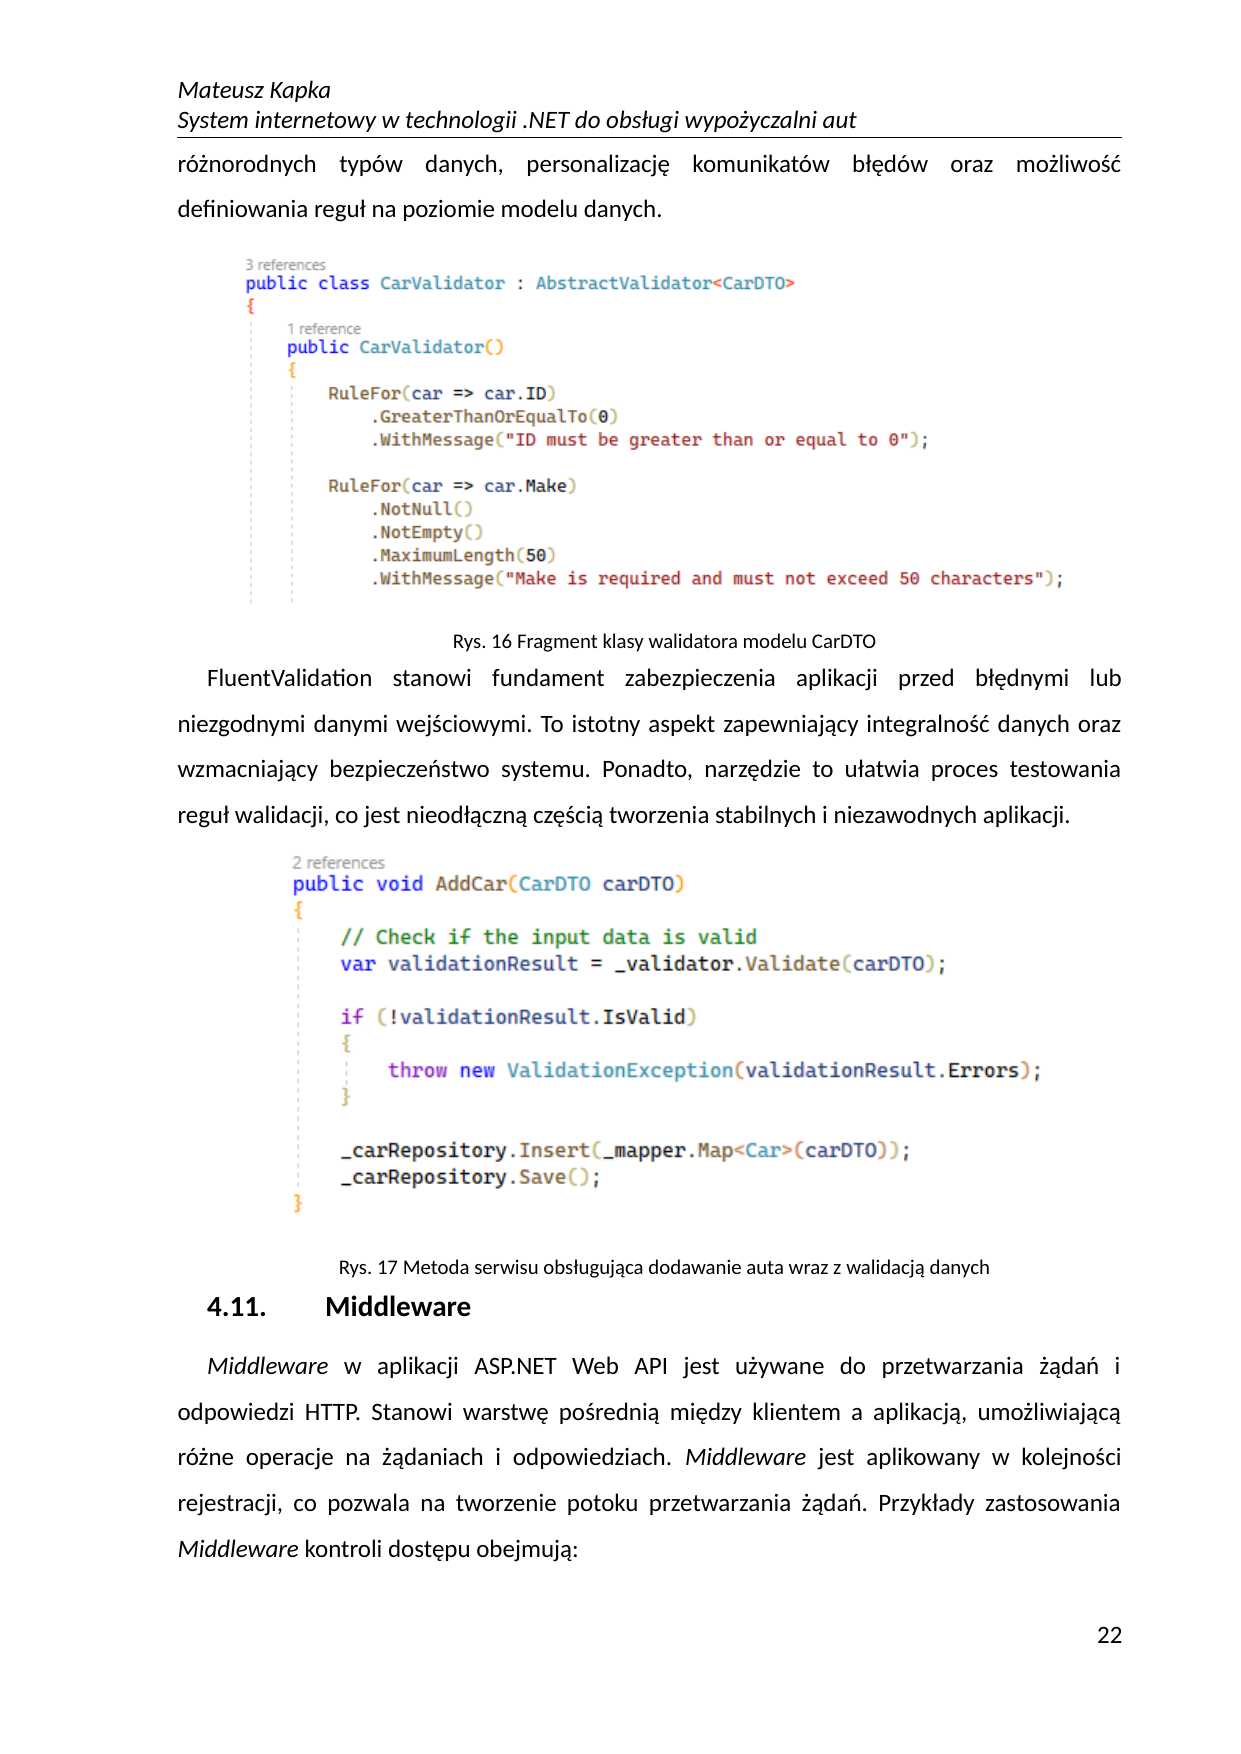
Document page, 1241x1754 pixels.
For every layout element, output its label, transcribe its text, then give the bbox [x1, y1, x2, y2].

text Middleware w aplikacji ASP.NET Web API jest używane do przetwarzania żądań i odpowiedzi HTTP. Stanowi warstwę pośrednią między klientem a aplikacją, umożliwiającą różne operacje na żądaniach i odpowiedziach. Middleware jest aplikowany w kolejności rejestracji, co pozwala na tworzenie potoku przetwarzania żądań. Przykłady zastosowania Middleware kontroli dostępu obejmują: [177, 1350, 1122, 1563]
text FluentValidation stanowi fundament zabezpieczenia aplikacji przed błędnymi lub niezgodnymi danymi wejściowymi. To istotny aspekt zapewniający integralność danych oraz wzmacniający bezpieczeństwo systemu. Ponadto, narzędzie to ułatwia proces testowania reguł walidacji, co jest nieodłączną częścią tworzenia stabilnych i niezawodnych aplikacji. [177, 662, 1122, 830]
subtitle Middleware [207, 1288, 1122, 1324]
picture [230, 239, 1099, 605]
text Rys. 16 Fragment klasy walidatora modelu CarDTO [177, 628, 1122, 654]
text Rys. 17 Metoda serwisu obsługująca dodawanie auta wraz z walidacją danych [177, 1254, 1122, 1280]
picture [271, 845, 1058, 1231]
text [177, 148, 1122, 224]
